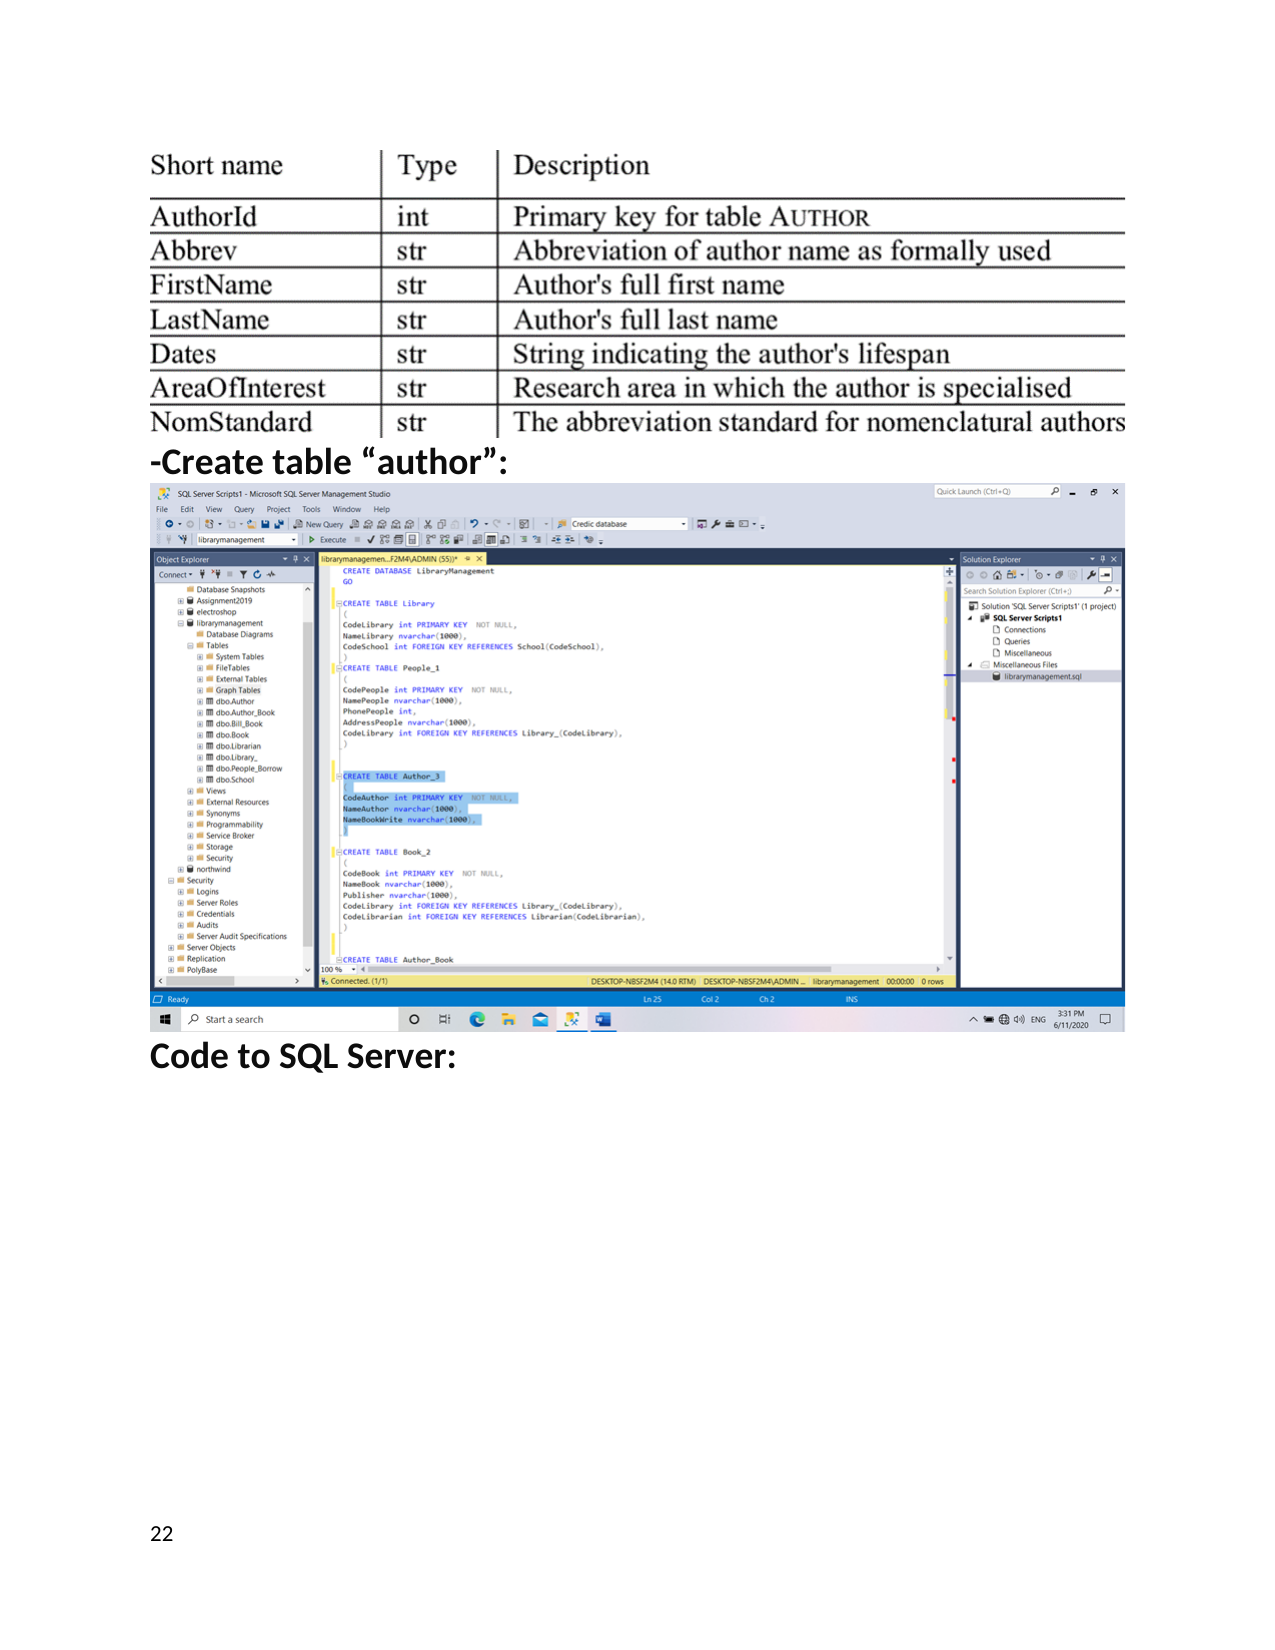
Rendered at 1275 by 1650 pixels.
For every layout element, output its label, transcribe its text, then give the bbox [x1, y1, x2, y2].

picture [150, 150, 1125, 438]
text -Create table “author”: [150, 438, 1125, 483]
text Code to SQL Server: [150, 1032, 1125, 1078]
picture [150, 483, 1125, 1032]
